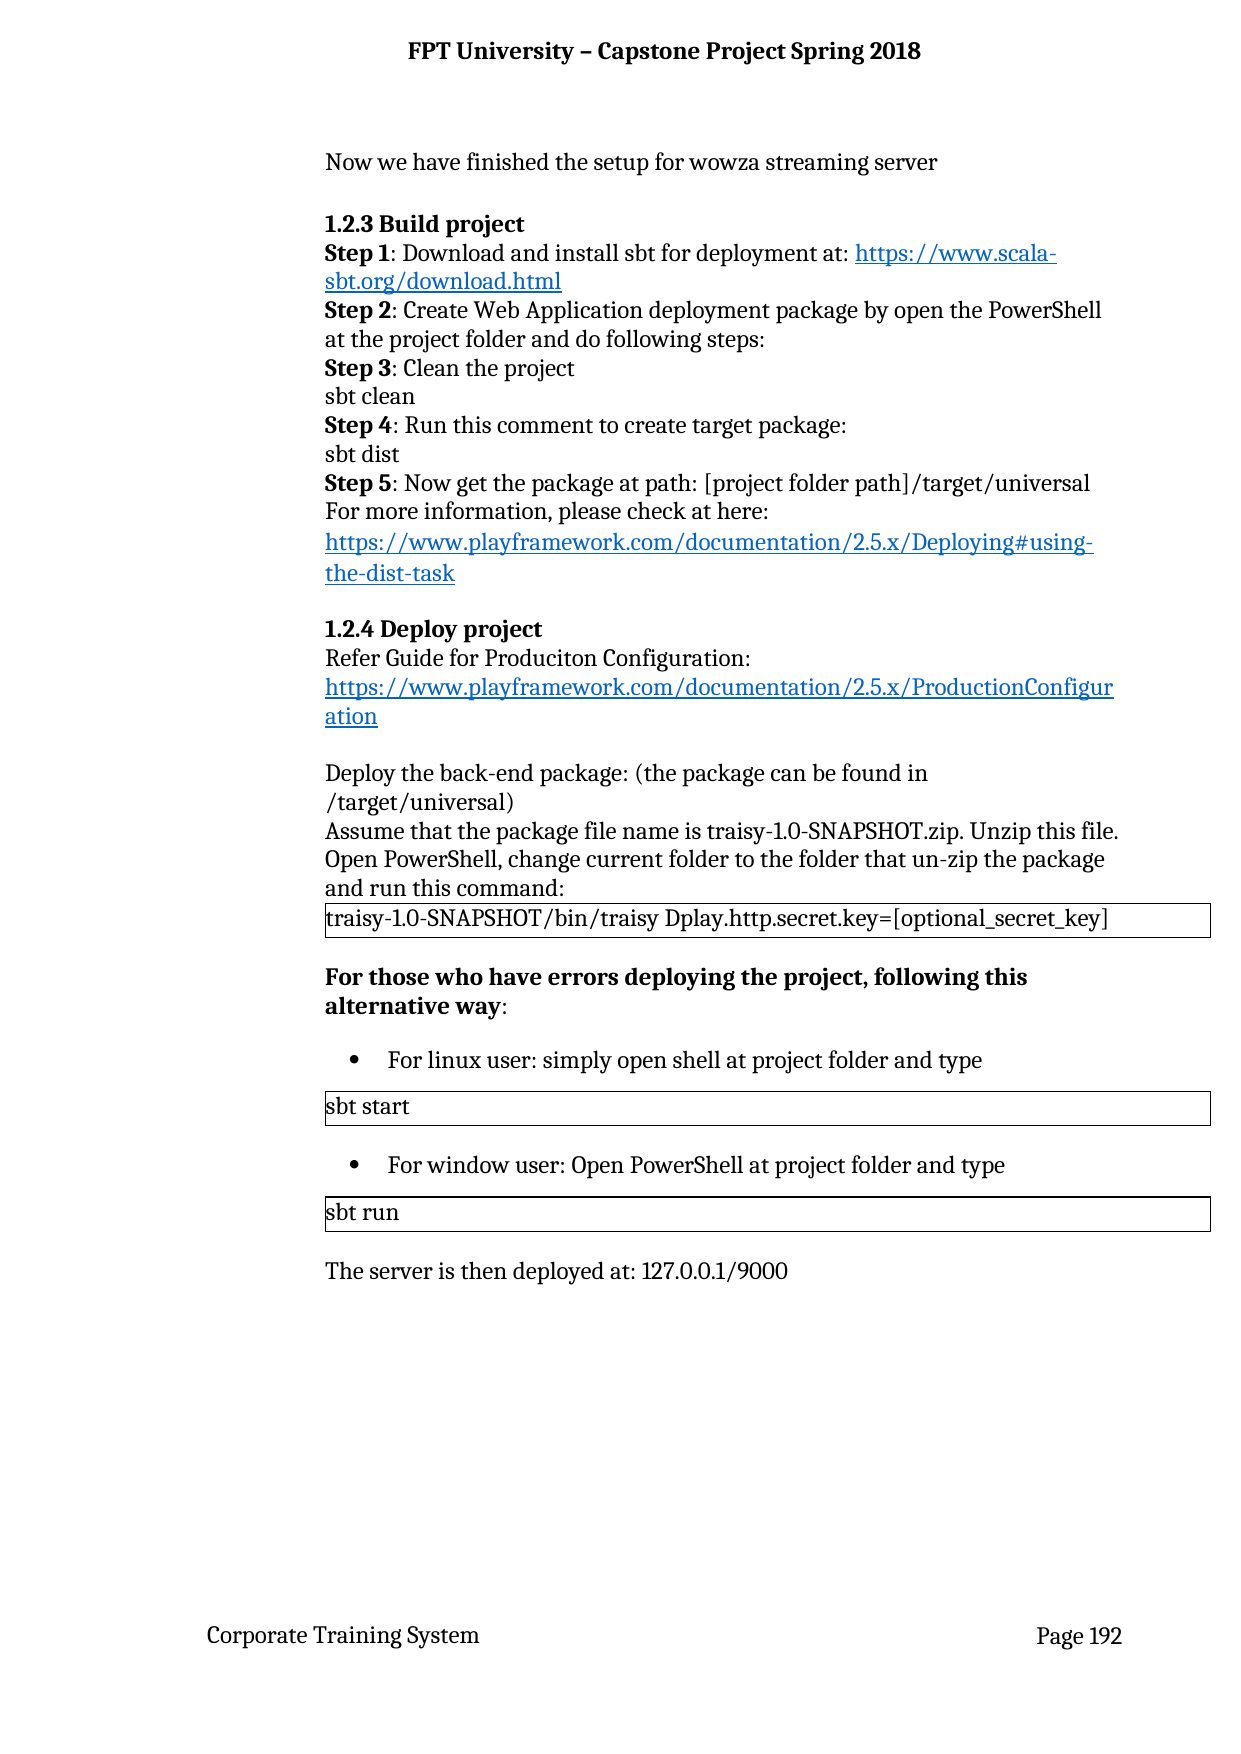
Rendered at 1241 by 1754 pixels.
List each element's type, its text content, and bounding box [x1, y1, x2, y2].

text Assume that the package file name is traisy-1.0-SNAPSHOT.zip. Unzip this file. Open PowerShell, change current folder to the folder that un-zip the package and run this command: [325, 817, 1122, 903]
text Step 4: Run this comment to create target package: [325, 411, 1122, 440]
text For those who have errors deploying the project, following this alternative way: [325, 963, 1122, 1021]
text 1.2.3 Build project Step 1: Download and install sbt for deployment at: https://www.scala-sbt.org/download.html [325, 210, 1122, 296]
text Refer Guide for Produciton Configuration: https://www.playframework.com/documentation/2.5.x/ProductionConfiguration [325, 644, 1122, 730]
text 1.2.4 Deploy project [325, 615, 1122, 644]
list For linux user: simply open shell at project folder and type [350, 1046, 1122, 1074]
text Now we have finished the setup for wowza streaming server [325, 148, 1122, 176]
text Step 5: Now get the package at path: [project folder path]/target/universal [325, 468, 1122, 497]
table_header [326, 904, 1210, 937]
text Step 3: Clean the project [325, 353, 1122, 382]
text The server is then deployed at: 127.0.0.1/9000 [325, 1257, 1122, 1285]
list For window user: Open PowerShell at project folder and type [350, 1151, 1122, 1180]
text sbt dist [325, 440, 1122, 468]
text Step 2: Create Web Application deployment package by open the PowerShell at the project folder and do following steps: [325, 296, 1122, 353]
text sbt clean [325, 382, 1122, 411]
text For more information, please check at here: https://www.playframework.com/documentation/2.5.x/Deploying#using-the-dist-task [325, 497, 1122, 588]
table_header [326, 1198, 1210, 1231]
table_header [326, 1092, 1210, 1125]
text Deploy the back-end package: (the package can be found in /target/universal) [325, 759, 1122, 817]
